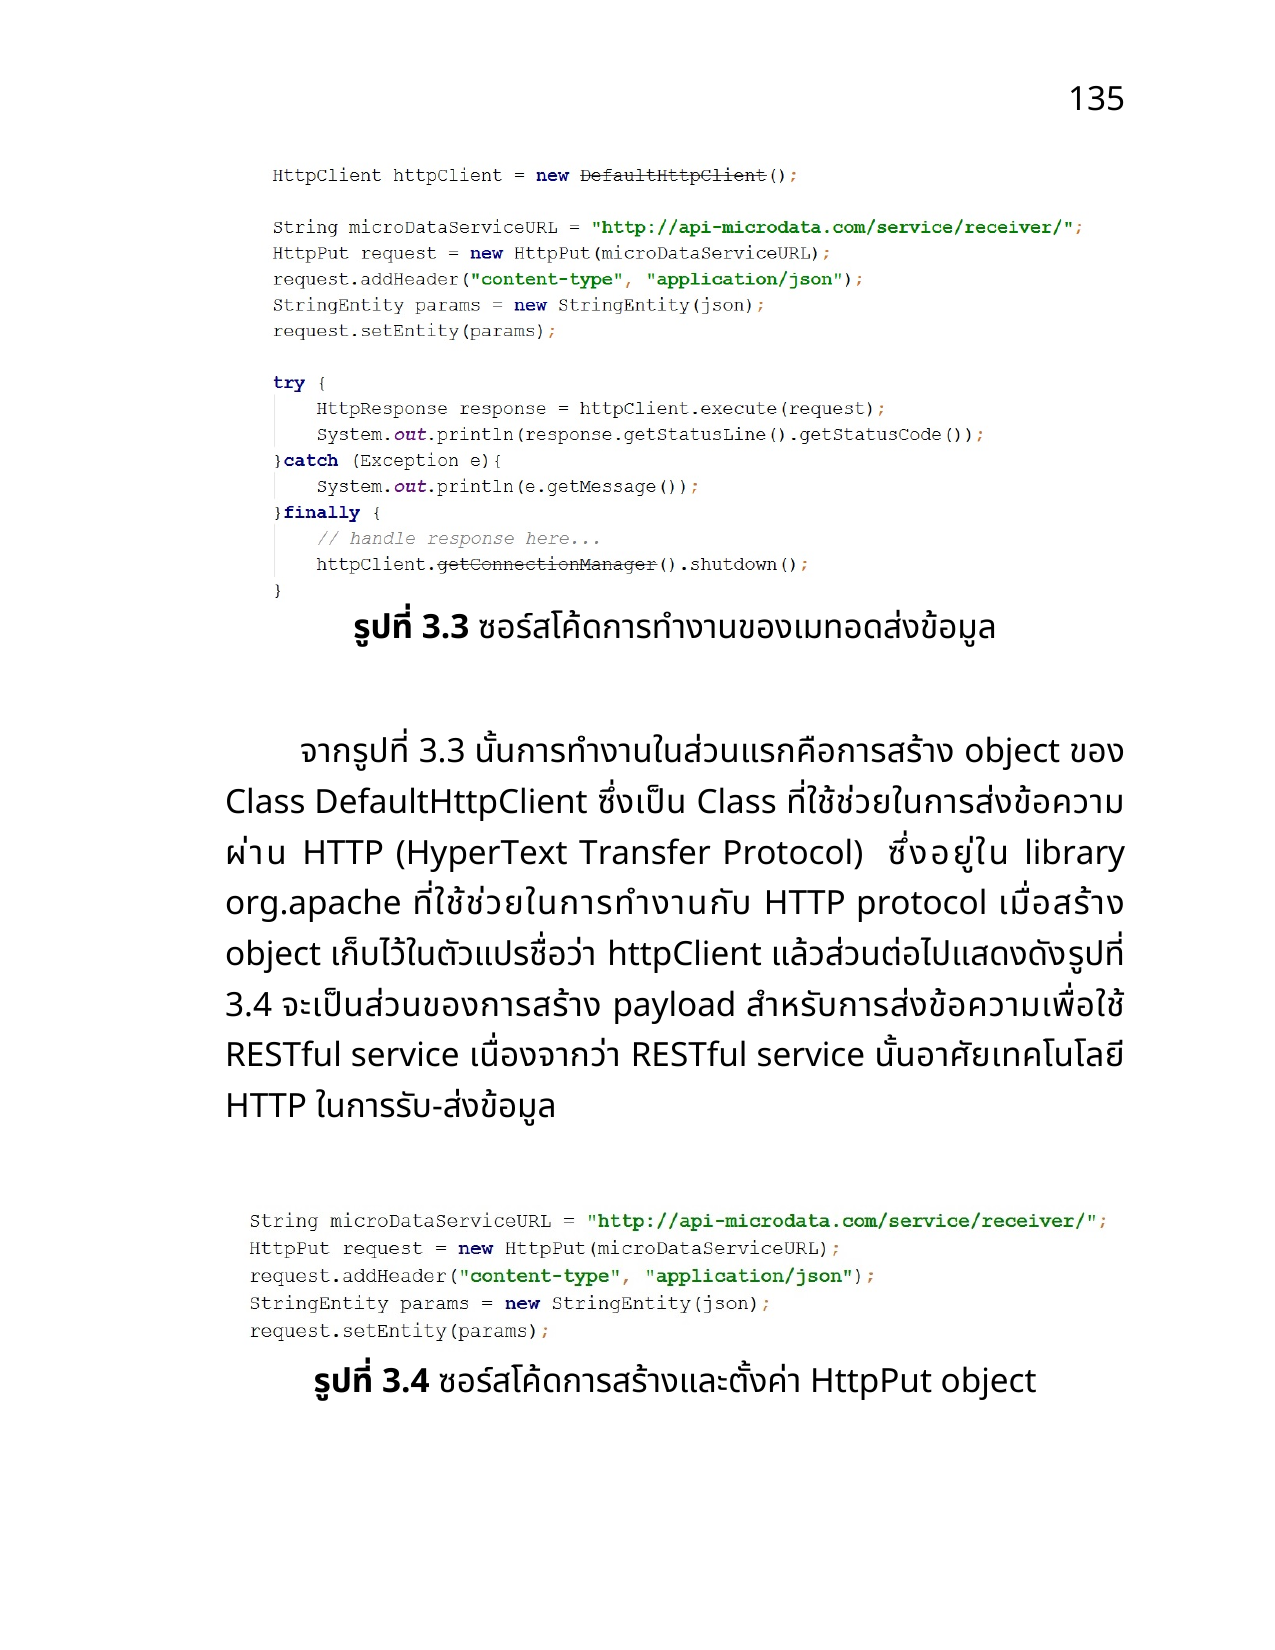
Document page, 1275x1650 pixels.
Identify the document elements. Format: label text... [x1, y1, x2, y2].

text ซอร์สโค้ดการทำงานของเมทอดส่งข้อมูล [225, 603, 1125, 653]
text ซอร์สโค้ดการสร้างและตั้งค่า HttpPut object [225, 1357, 1125, 1407]
picture [261, 150, 1089, 603]
text จากรูปที่ 3.78 นั้นการทำงานในส่วนแรกคือการสร้าง object ของ Class DefaultHttpClient ซึ่งเป็น Class ที่ใช้ช่วยในการส่งข้อความผ่าน HTTP (HyperText Transfer Protocol) ซึ่งอยู่ใน library org.apache ที่ใช้ช่วยในการทำงานกับ HTTP protocol เมื่อสร้าง object เก็บไว้ในตัวแปรชื่อว่า httpClient แล้วส่วนต่อไปแสดงดังรูปที่ 3.79 จะเป็นส่วนของการสร้าง payload สำหรับการส่งข้อความเพื่อใช้ RESTful service เนื่องจากว่า RESTful service นั้นอาศัยเทคโนโลยี HTTP ในการรับ-ส่งข้อมูล [225, 727, 1125, 1132]
picture [242, 1198, 1108, 1357]
